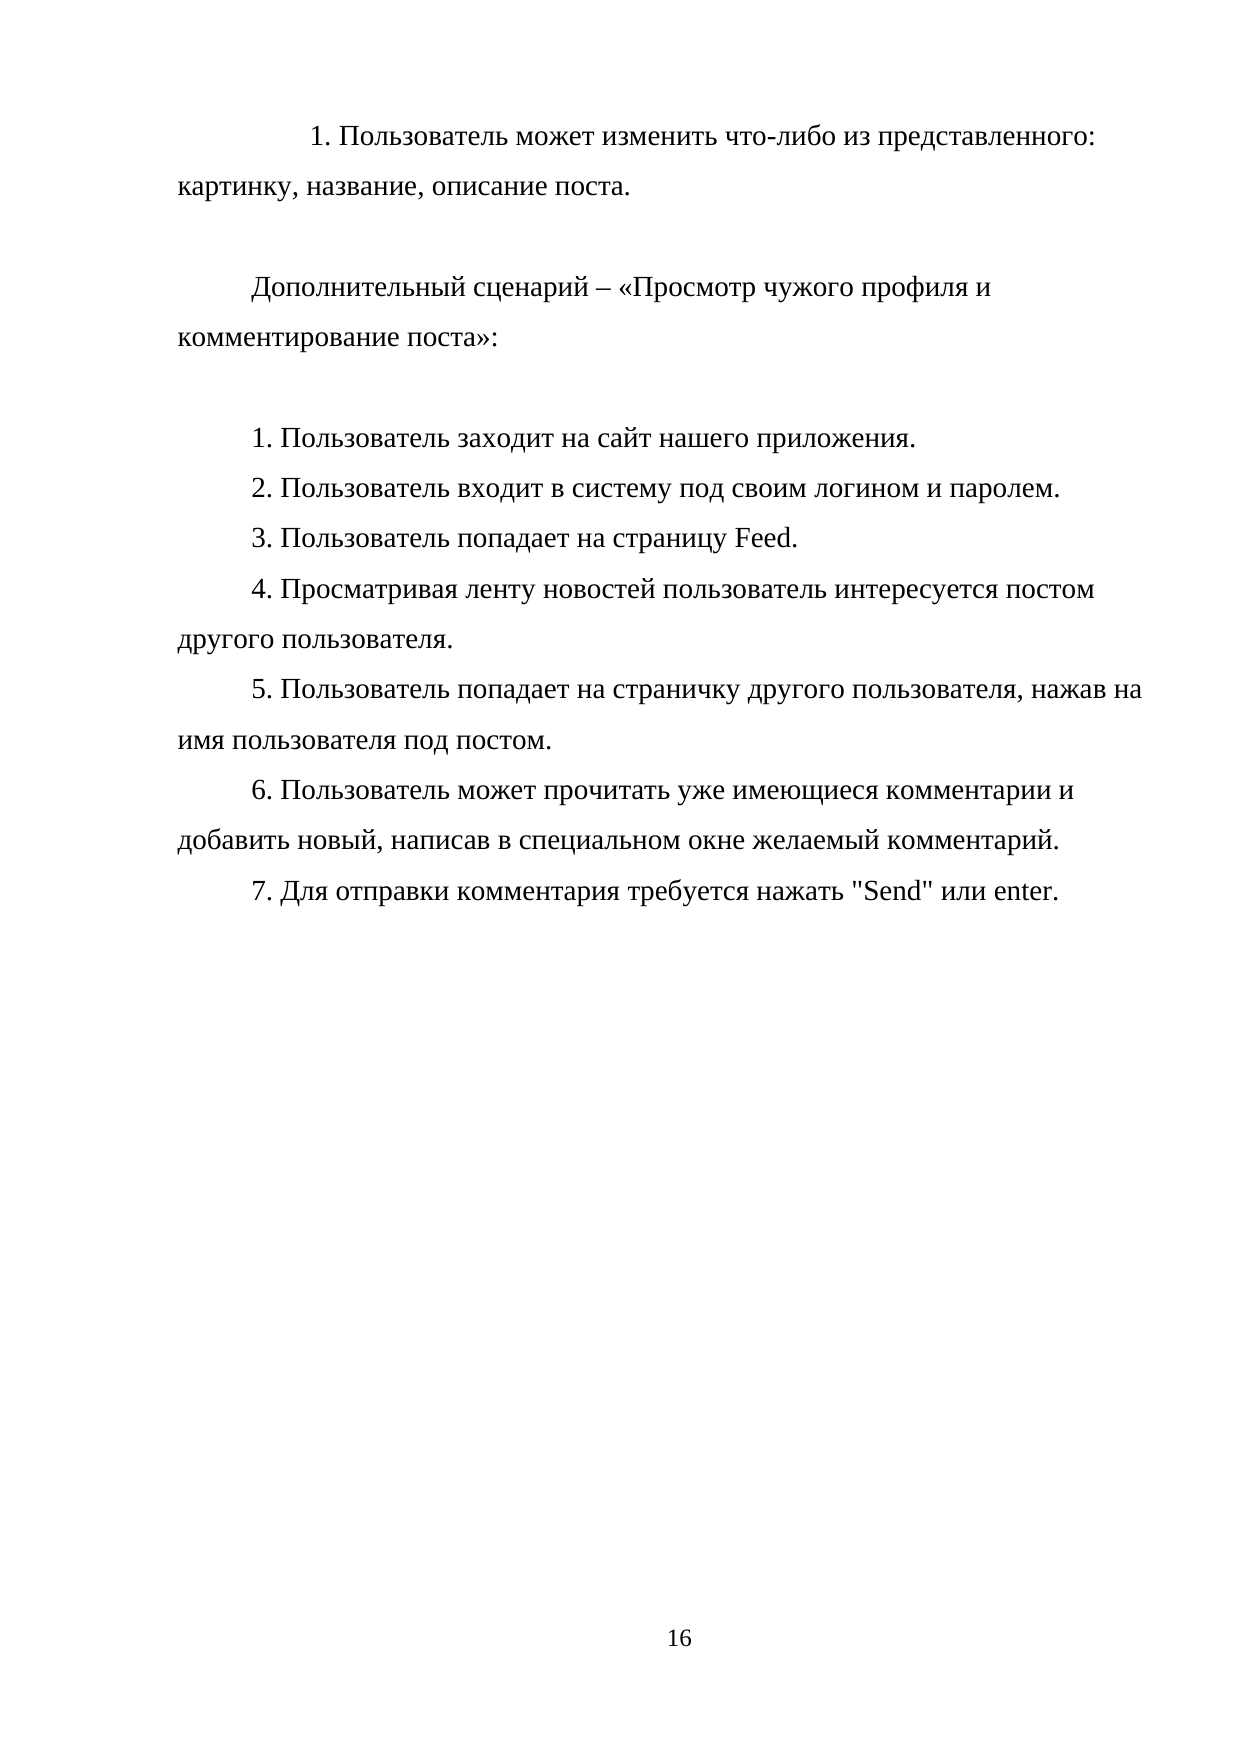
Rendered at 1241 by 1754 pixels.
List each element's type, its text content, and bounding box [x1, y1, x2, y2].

text 7. Для отправки комментария требуется нажать "Send" или enter. [177, 873, 1181, 906]
text Дополнительный сценарий – «Просмотр чужого профиля и комментирование поста»: [177, 269, 1181, 353]
text 4. Просматривая ленту новостей пользователь интересуется постом другого пользователя. [177, 571, 1181, 655]
text 1. Пользователь заходит на сайт нашего приложения. [177, 420, 1181, 453]
text 5. Пользователь попадает на страничку другого пользователя, нажав на имя пользователя под постом. [177, 672, 1181, 755]
text 1. Пользователь может изменить что-либо из представленного: картинку, название, описание поста. [177, 118, 1181, 202]
text 6. Пользователь может прочитать уже имеющиеся комментарии и добавить новый, написав в специальном окне желаемый комментарий. [177, 772, 1181, 856]
text 3. Пользователь попадает на страницу Feed. [177, 521, 1181, 554]
text 2. Пользователь входит в систему под своим логином и паролем. [177, 470, 1181, 504]
